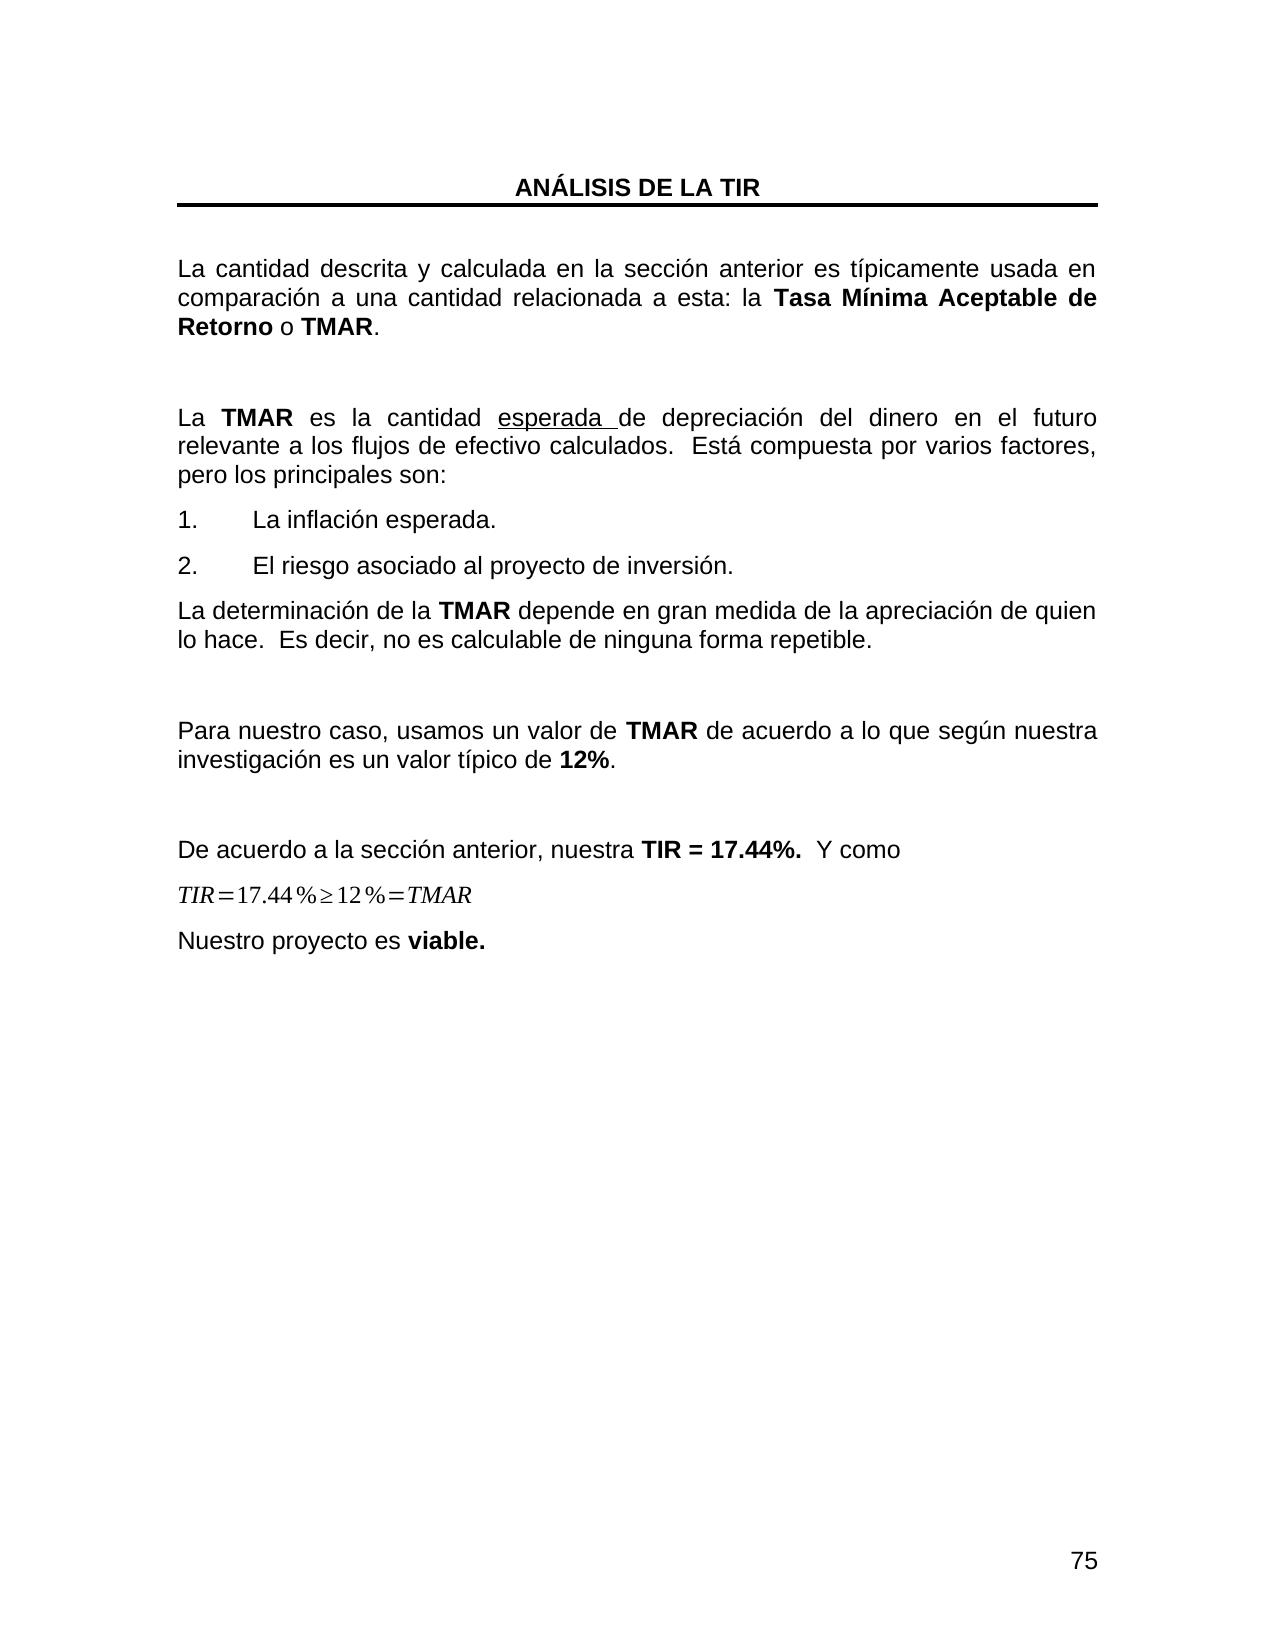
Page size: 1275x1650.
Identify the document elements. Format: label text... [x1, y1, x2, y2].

text 2. El riesgo asociado al proyecto de inversión. [177, 551, 1098, 580]
text La determinación de la TMAR depende en gran medida de la apreciación de quien lo hace. Es decir, no es calculable de ninguna forma repetible. [177, 596, 1098, 654]
text La TMAR es la cantidad esperada de depreciación del dinero en el futuro relevante a los flujos de efectivo calculados. Está compuesta por varios factores, pero los principales son: [177, 403, 1098, 489]
text 1. La inflación esperada. [177, 506, 1098, 534]
text Para nuestro caso, usamos un valor de TMAR de acuerdo a lo que según nuestra investigación es un valor típico de 12%. [177, 716, 1098, 773]
text Nuestro proyecto es viable. [177, 926, 1098, 955]
text La cantidad descrita y calculada en la sección anterior es típicamente usada en comparación a una cantidad relacionada a esta: la Tasa Mínima Aceptable de Retorno o TMAR. [177, 254, 1098, 341]
subtitle ANÁLISIS DE LA TIR [177, 173, 1098, 203]
text De acuerdo a la sección anterior, nuestra TIR = 17.44%. Y como [177, 836, 1098, 864]
